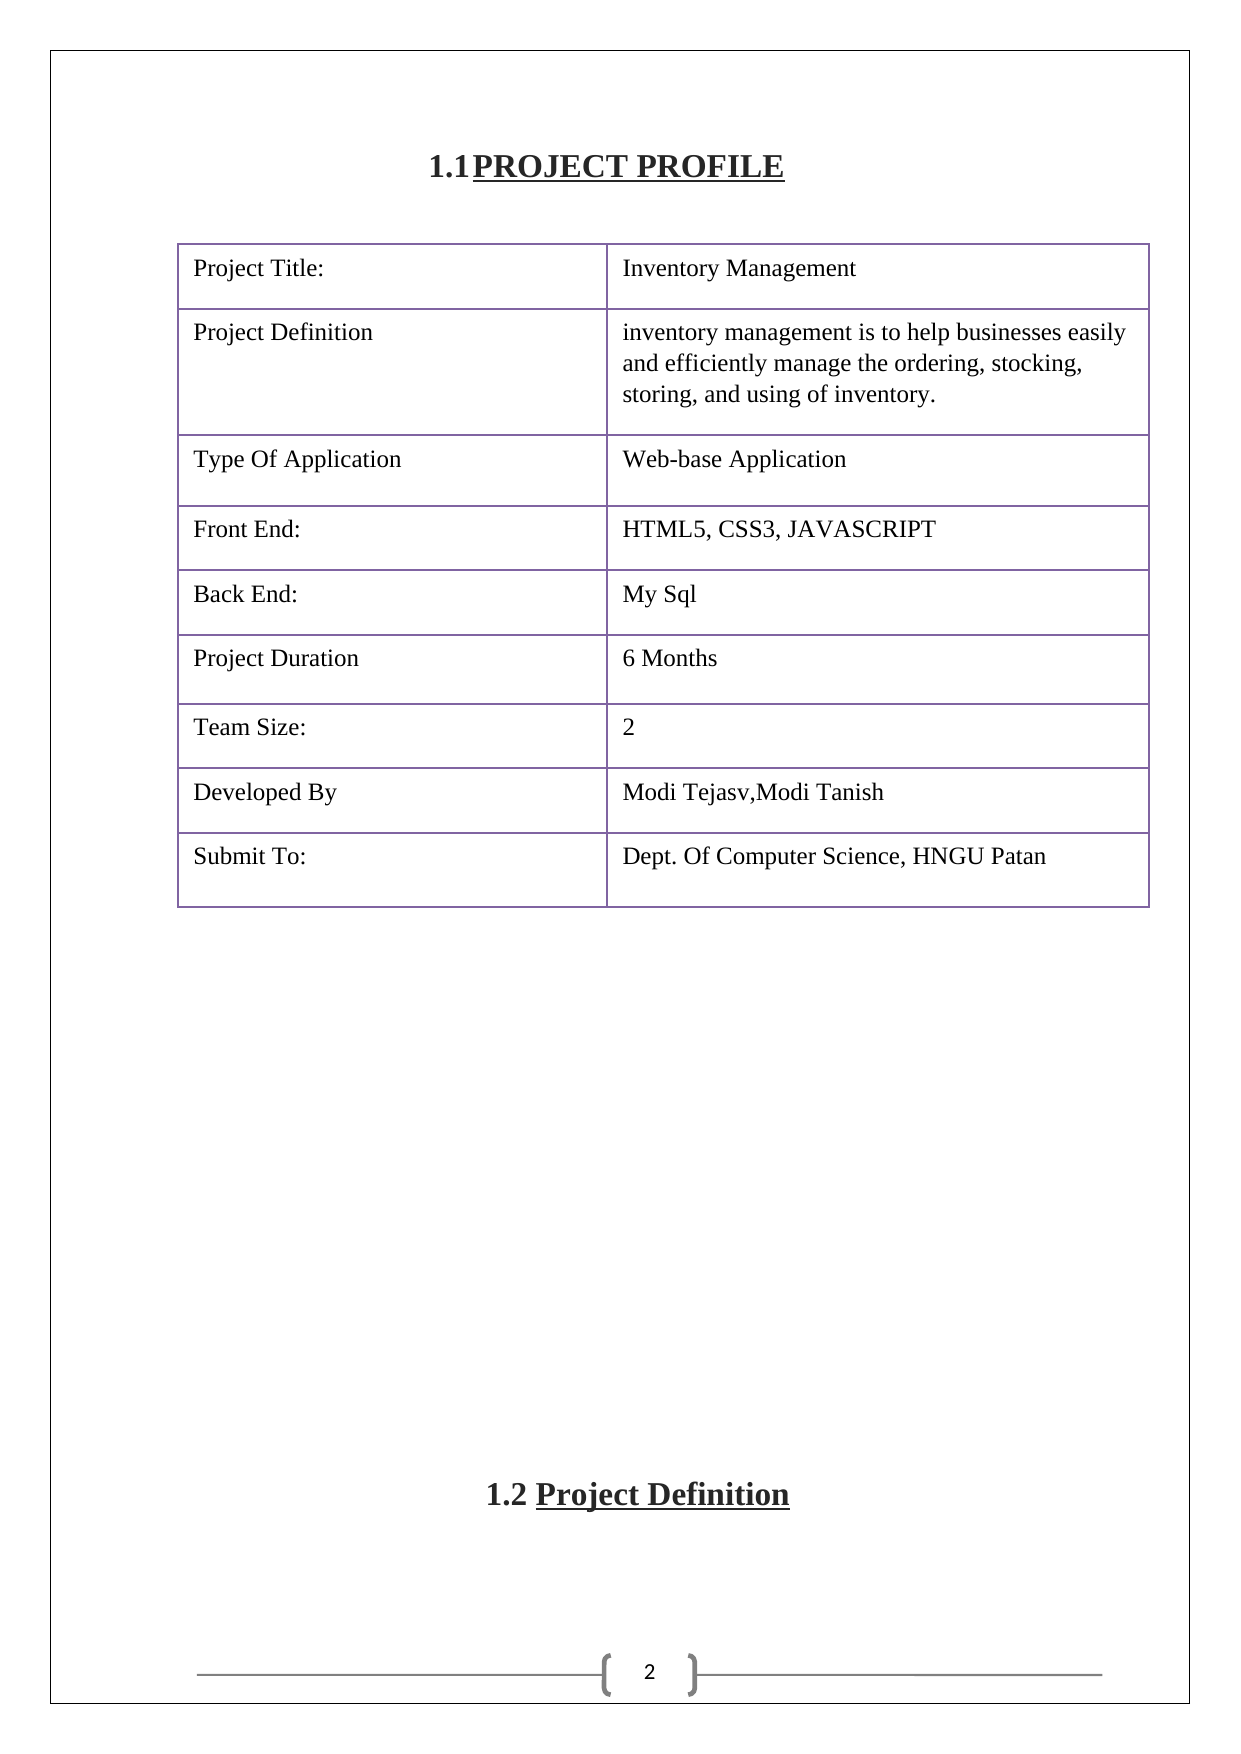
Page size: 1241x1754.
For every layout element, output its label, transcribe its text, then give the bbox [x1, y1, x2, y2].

table_header Inventory Management [608, 245, 1148, 308]
table_header Project Title: [179, 245, 606, 308]
table_cell My Sql [608, 571, 1148, 634]
table_cell Team Size: [179, 705, 606, 767]
table_cell Type Of Application [179, 436, 606, 505]
table_cell Web-base Application [608, 436, 1148, 505]
table_cell Modi Tejasv,Modi Tanish [608, 769, 1148, 832]
list PROJECT PROFILE [428, 147, 1122, 185]
table_cell Project Definition [179, 310, 606, 434]
table_cell Developed By [179, 769, 606, 832]
table_cell Submit To: [179, 834, 606, 906]
table_cell HTML5, CSS3, JAVASCRIPT [608, 507, 1148, 569]
table_cell Back End: [179, 571, 606, 634]
table_cell 2 [608, 705, 1148, 767]
table_cell inventory management is to help businesses easily and efficiently manage the ordering, stocking, storing, and using of inventory. [608, 310, 1148, 434]
table_cell 6 Months [608, 636, 1148, 703]
table_cell Front End: [179, 507, 606, 569]
text 1.2 Project Definition [402, 1474, 1122, 1513]
table_cell Dept. Of Computer Science, HNGU Patan [608, 834, 1148, 906]
table_cell Project Duration [179, 636, 606, 703]
